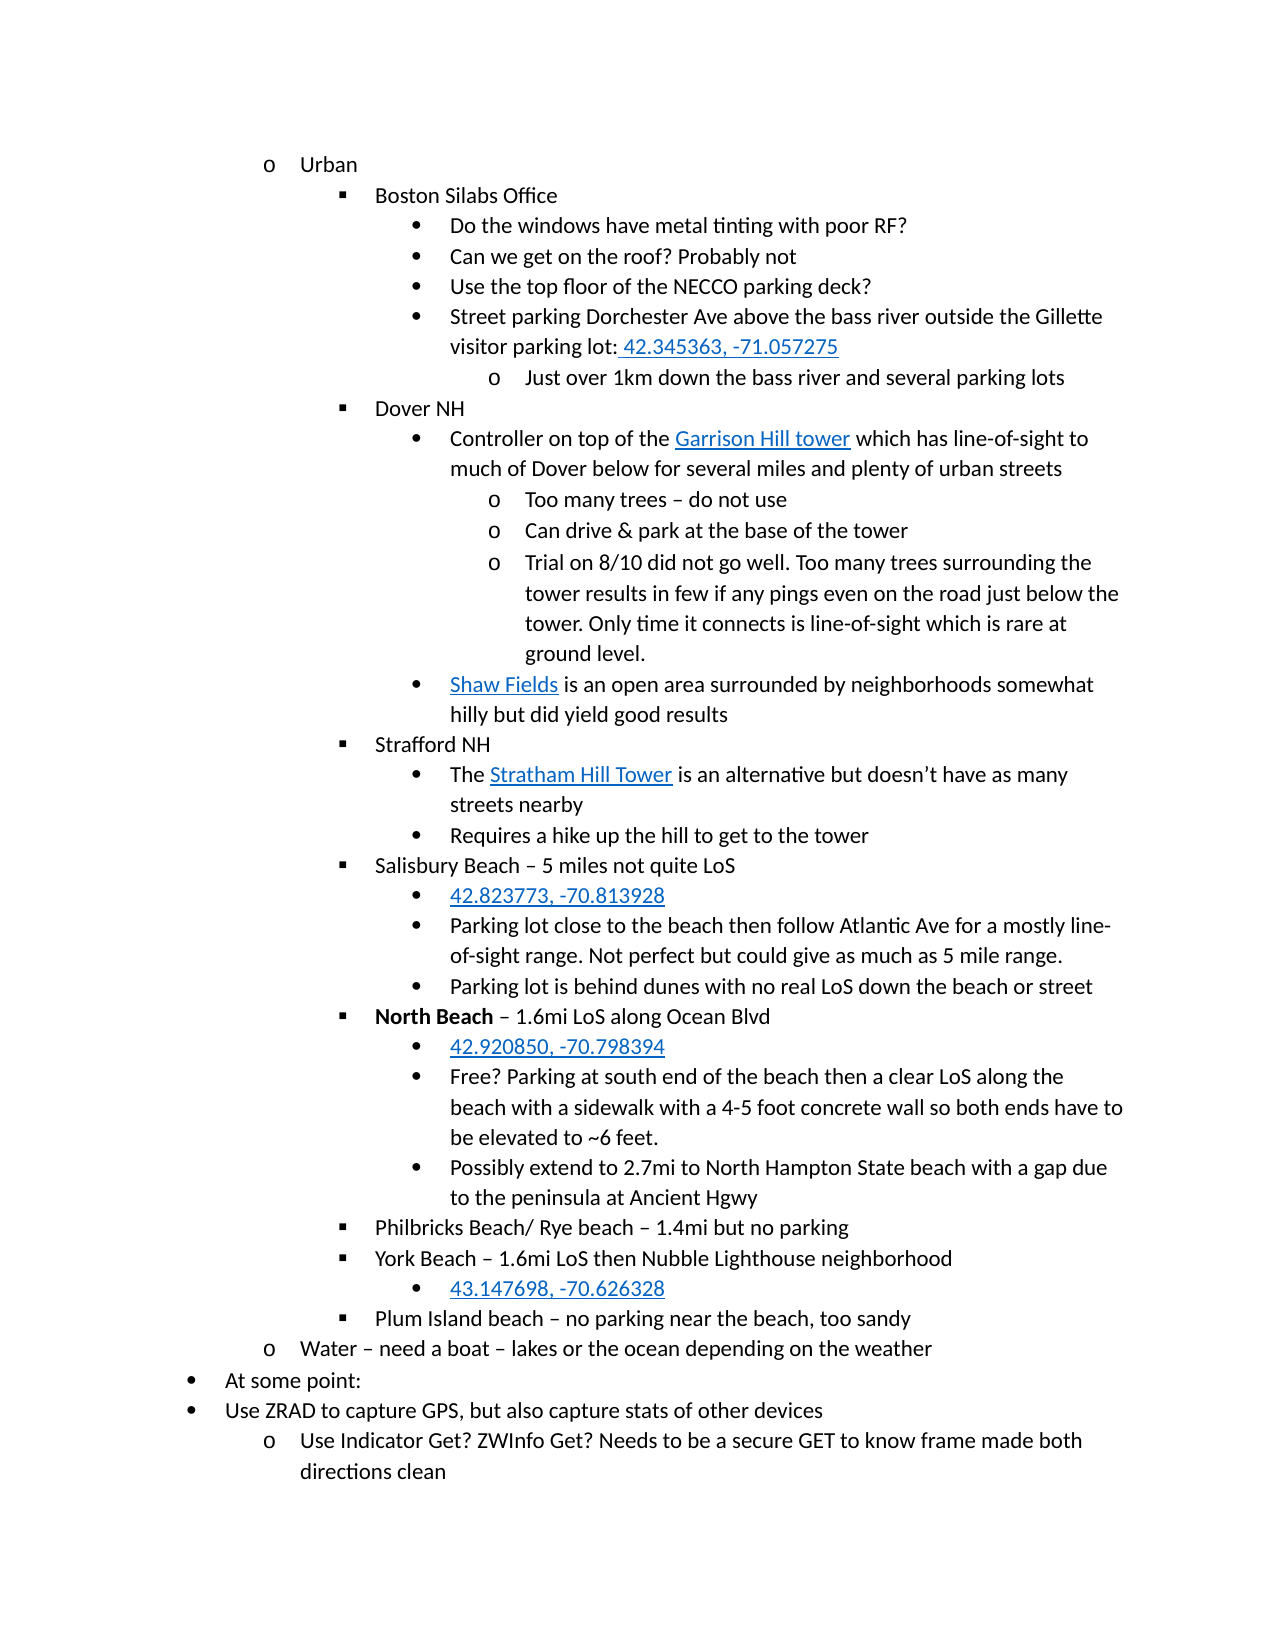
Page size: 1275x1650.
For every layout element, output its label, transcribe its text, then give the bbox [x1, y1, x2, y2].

list Use Indicator Get? ZWInfo Get? Needs to be a secure GET to know frame made both directions clean [262, 1426, 1125, 1486]
list Controller on top of the Garrison Hill tower which has line-of-sight to much of Dover below for several miles and plenty of urban streets [412, 424, 1125, 483]
list Philbricks Beach/ Rye beach – 1.4mi but no parking [337, 1213, 1125, 1241]
list Shaw Fields is an open area surrounded by neighborhoods somewhat hilly but did yield good results [412, 670, 1125, 728]
list Can we get on the roof? Probably not [412, 242, 1125, 270]
list 42.823773, -70.813928 [412, 881, 1125, 909]
list Boston Silabs Office [337, 181, 1125, 209]
list Can drive & park at the base of the tower [487, 516, 1125, 545]
list Use ZRAD to capture GPS, but also capture stats of other devices [187, 1396, 1125, 1424]
list Urban [262, 150, 1125, 179]
list Just over 1km down the bass river and several parking lots [487, 363, 1125, 392]
list Street parking Dorchester Ave above the bass river outside the Gillette visitor parking lot: 42.345363, -71.057275 [412, 302, 1125, 361]
list Dover NH [337, 394, 1125, 422]
list Salisbury Beach – 5 miles not quite LoS [337, 851, 1125, 879]
list Parking lot close to the beach then follow Atlantic Ave for a mostly line-of-sight range. Not perfect but could give as much as 5 mile range. [412, 911, 1125, 969]
list Water – need a boat – lakes or the ocean depending on the weather [262, 1334, 1125, 1363]
list At some point: [187, 1366, 1125, 1394]
list Trial on 8/10 did not go well. Too many trees surrounding the tower results in few if any pings even on the road just below the tower. Only time it connects is line-of-sight which is rare at ground level. [487, 548, 1125, 667]
list North Beach – 1.6mi LoS along Ocean Blvd [337, 1002, 1125, 1030]
list The Stratham Hill Tower is an alternative but doesn’t have as many streets nearby [412, 760, 1125, 818]
list Possibly extend to 2.7mi to North Hampton State beach with a gap due to the peninsula at Ancient Hgwy [412, 1153, 1125, 1211]
list Too many trees – do not use [487, 485, 1125, 514]
list 43.147698, -70.626328 [412, 1274, 1125, 1302]
list Parking lot is behind dunes with no real LoS down the beach or street [412, 972, 1125, 1000]
list Requires a hike up the hill to get to the tower [412, 821, 1125, 849]
list York Beach – 1.6mi LoS then Nubble Lighthouse neighborhood [337, 1244, 1125, 1272]
list Plum Island beach – no parking near the beach, too sandy [337, 1304, 1125, 1332]
list Strafford NH [337, 730, 1125, 758]
list Do the windows have metal tinting with poor RF? [412, 212, 1125, 240]
list 42.920850, -70.798394 [412, 1032, 1125, 1060]
list Free? Parking at south end of the beach then a clear LoS along the beach with a sidewalk with a 4-5 foot concrete wall so both ends have to be elevated to ~6 feet. [412, 1062, 1125, 1151]
list Use the top floor of the NECCO parking deck? [412, 272, 1125, 300]
